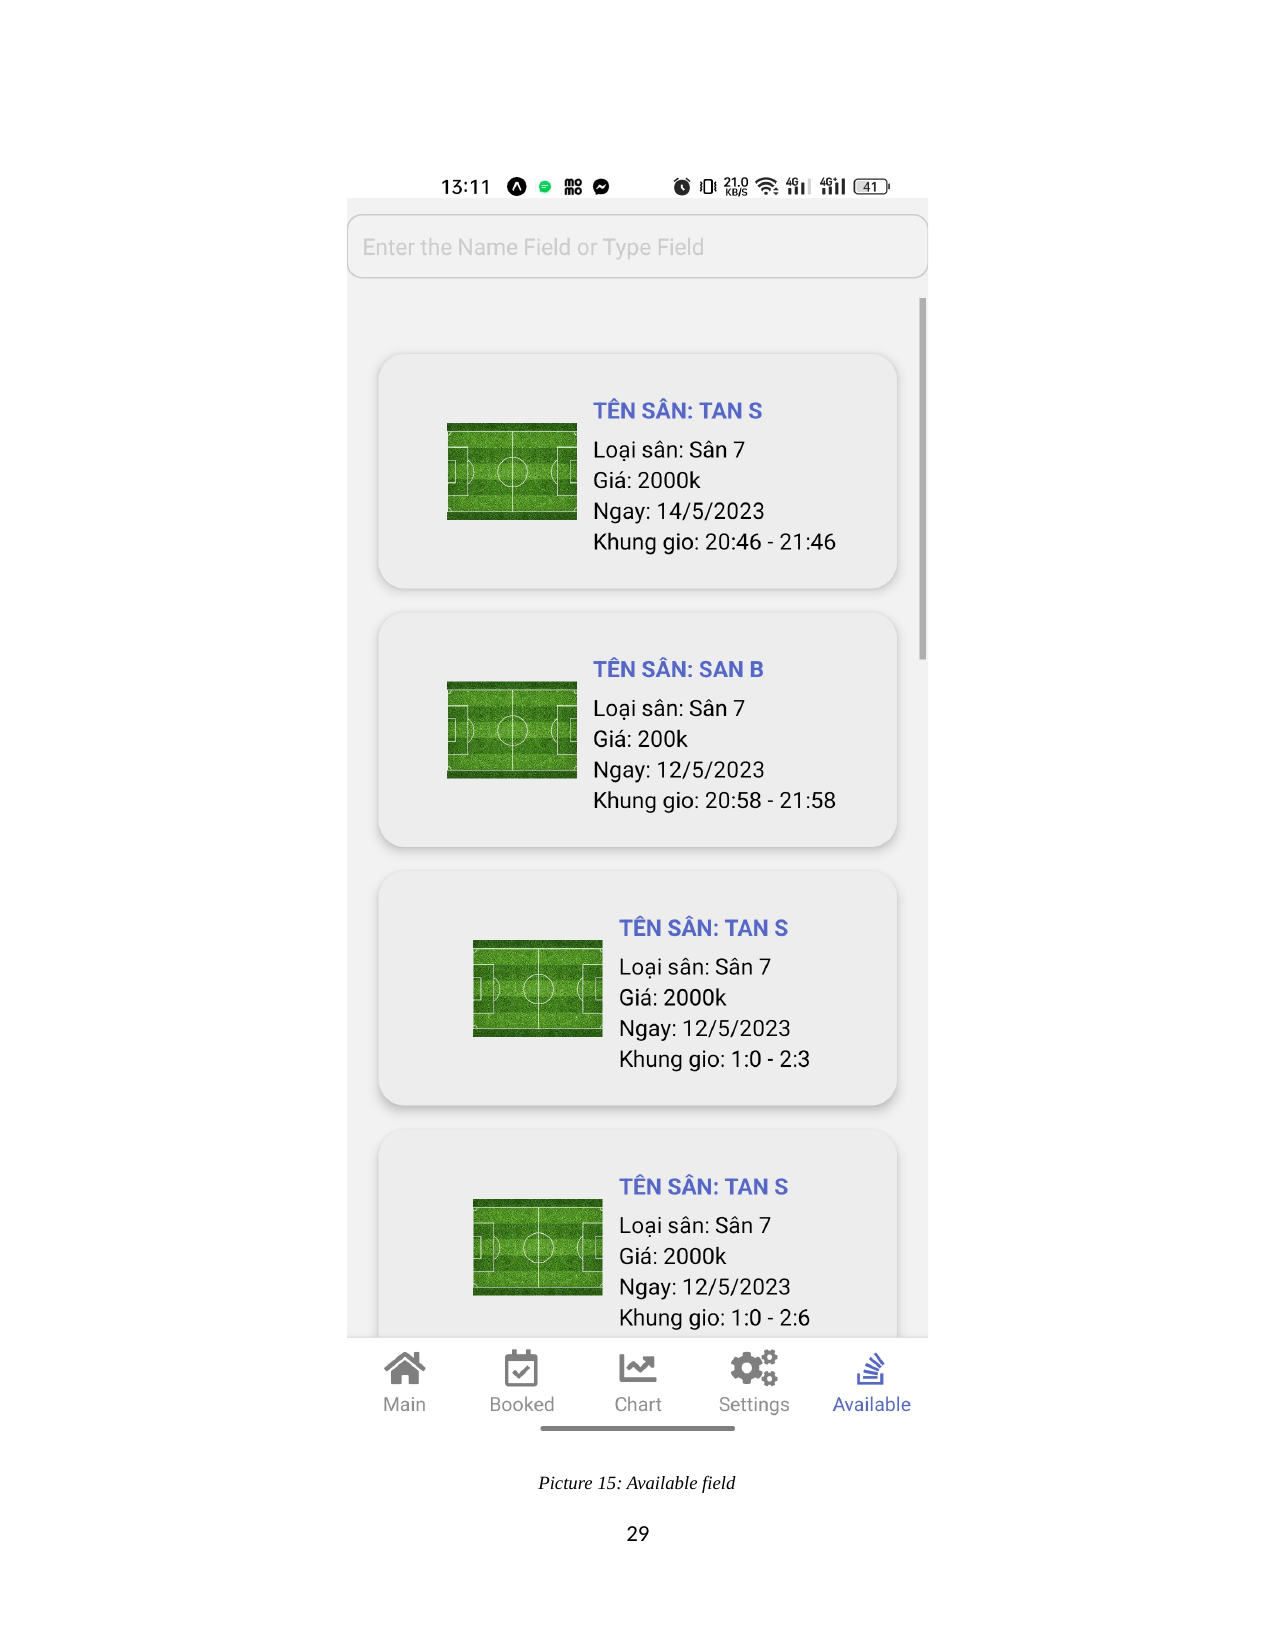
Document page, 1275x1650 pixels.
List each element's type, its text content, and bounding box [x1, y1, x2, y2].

text Picture 15: Available field [150, 1472, 1125, 1494]
picture [347, 150, 929, 1442]
